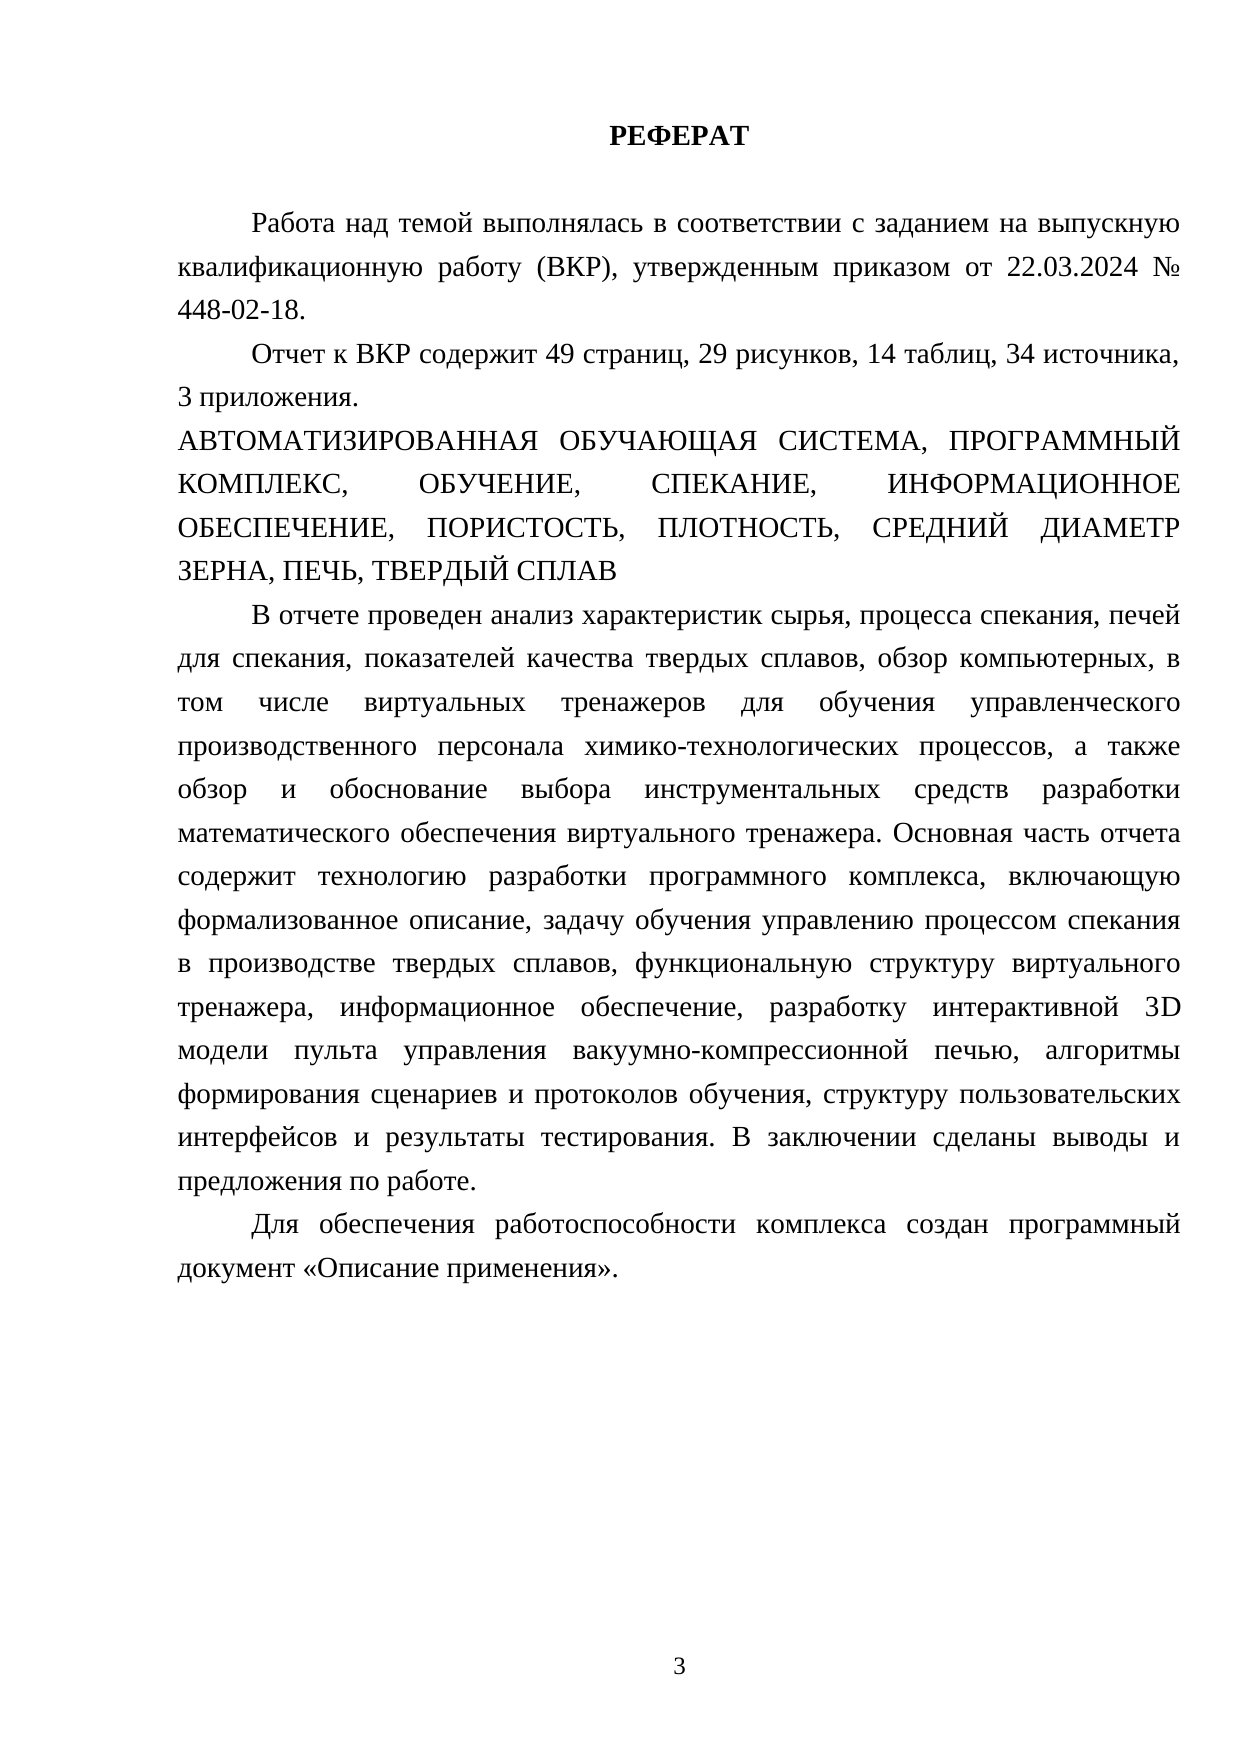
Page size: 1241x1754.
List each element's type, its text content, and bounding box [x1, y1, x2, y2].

text Работа над темой выполнялась в соответствии с заданием на выпускную квалификационную работу (ВКР), утвержденным приказом от 22.03.2024 № 448-02-18. [177, 205, 1181, 326]
text Для обеспечения работоспособности комплекса создан программный документ «Описание применения». [177, 1207, 1181, 1284]
text РЕФЕРАТ [177, 118, 1181, 152]
text Отчет к ВКР содержит 49 страниц, 29 рисунков, 14 таблиц, 34 источника, 3 приложения. [177, 336, 1181, 413]
text АВТОМАТИЗИРОВАННАЯ ОБУЧАЮЩАЯ СИСТЕМА, ПРОГРАММНЫЙ КОМПЛЕКС, ОБУЧЕНИЕ, СПЕКАНИЕ, ИНФОРМАЦИОННОЕ ОБЕСПЕЧЕНИЕ, ПОРИСТОСТЬ, ПЛОТНОСТЬ, СРЕДНИЙ ДИАМЕТР ЗЕРНА, ПЕЧЬ, ТВЕРДЫЙ СПЛАВ [177, 423, 1181, 587]
text В отчете проведен анализ характеристик сырья, процесса спекания, печей для спекания, показателей качества твердых сплавов, обзор компьютерных, в том числе виртуальных тренажеров для обучения управленческого производственного персонала химико-технологических процессов, а также обзор и обоснование выбора инструментальных средств разработки математического обеспечения виртуального тренажера. Основная часть отчета содержит технологию разработки программного комплекса, включающую формализованное описание, задачу обучения управлению процессом спекания в производстве твердых сплавов, функциональную структуру виртуального тренажера, информационное обеспечение, разработку интерактивной 3D модели пульта управления вакуумно-компрессионной печью, алгоритмы формирования сценариев и протоколов обучения, структуру пользовательских интерфейсов и результаты тестирования. В заключении сделаны выводы и предложения по работе. [177, 597, 1181, 1197]
